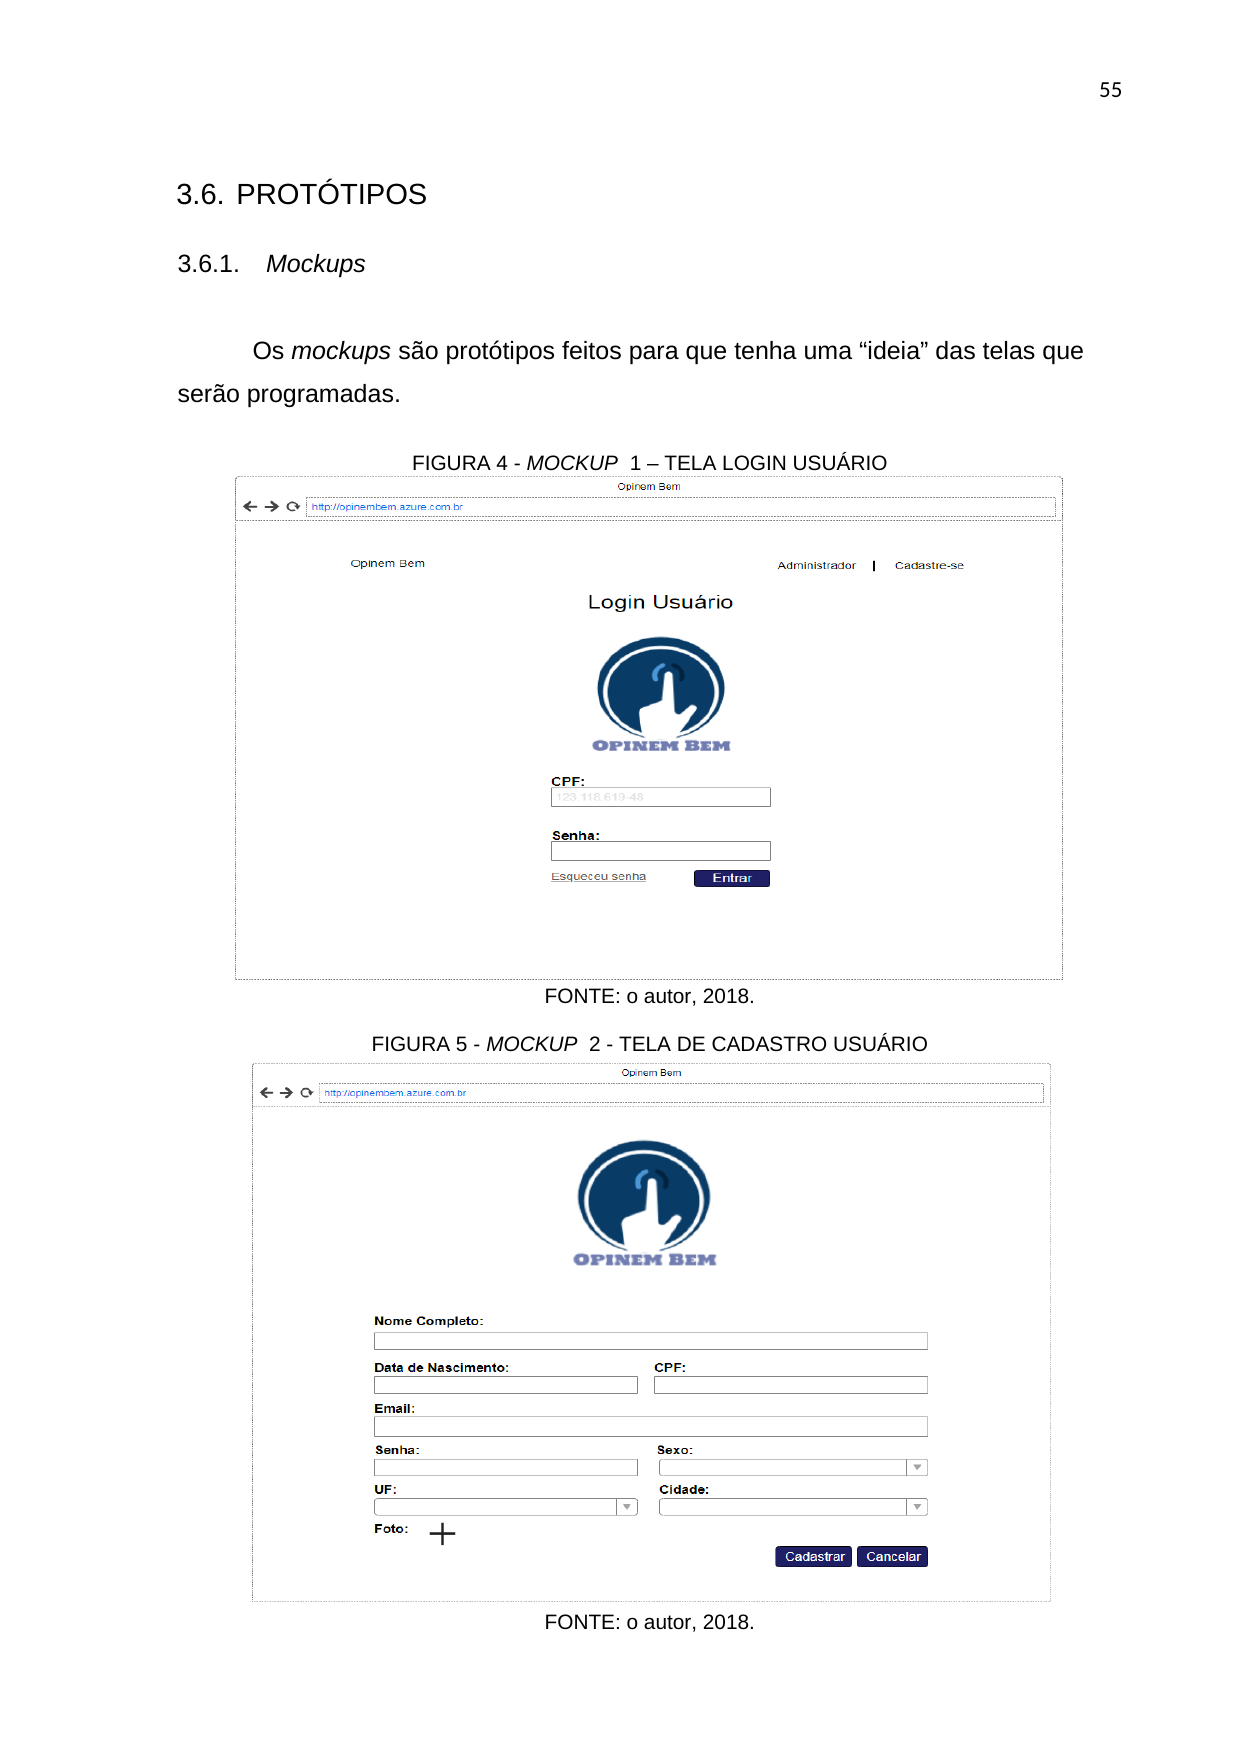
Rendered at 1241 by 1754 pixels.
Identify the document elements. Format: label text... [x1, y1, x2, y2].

text FONTE: o autor, 2018. [177, 1610, 1122, 1634]
list Mockups [177, 249, 1122, 278]
text Os mockups são protótipos feitos para que tenha uma “ideia” das telas que serão programadas. [177, 336, 1122, 408]
picture [244, 1056, 1055, 1610]
text PROTÓTIPOS [176, 177, 1122, 211]
picture [231, 474, 1068, 984]
text FONTE: o autor, 2018. [177, 984, 1122, 1008]
